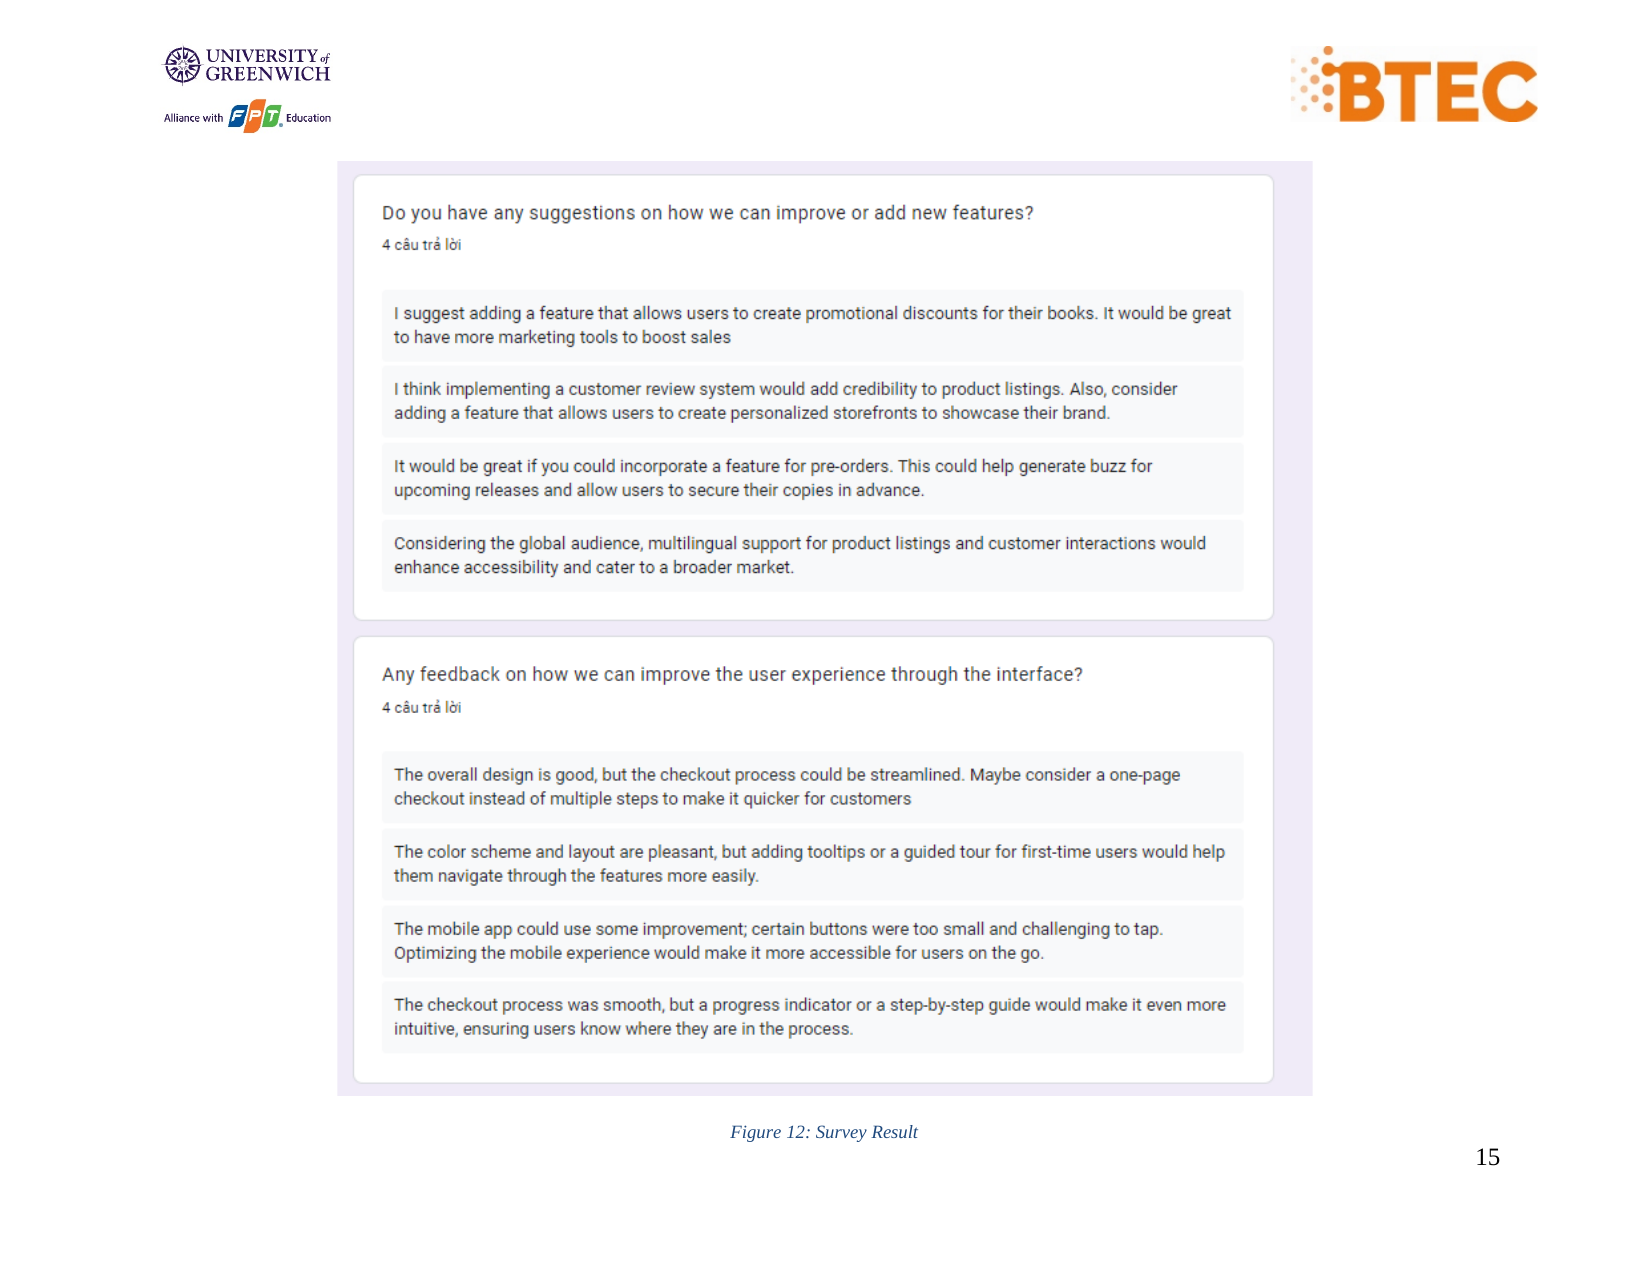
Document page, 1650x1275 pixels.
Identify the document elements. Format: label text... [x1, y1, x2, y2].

picture [150, 32, 343, 144]
picture [1290, 46, 1538, 122]
picture [337, 161, 1313, 1096]
text Figure 12: Survey Result [150, 1121, 1500, 1142]
